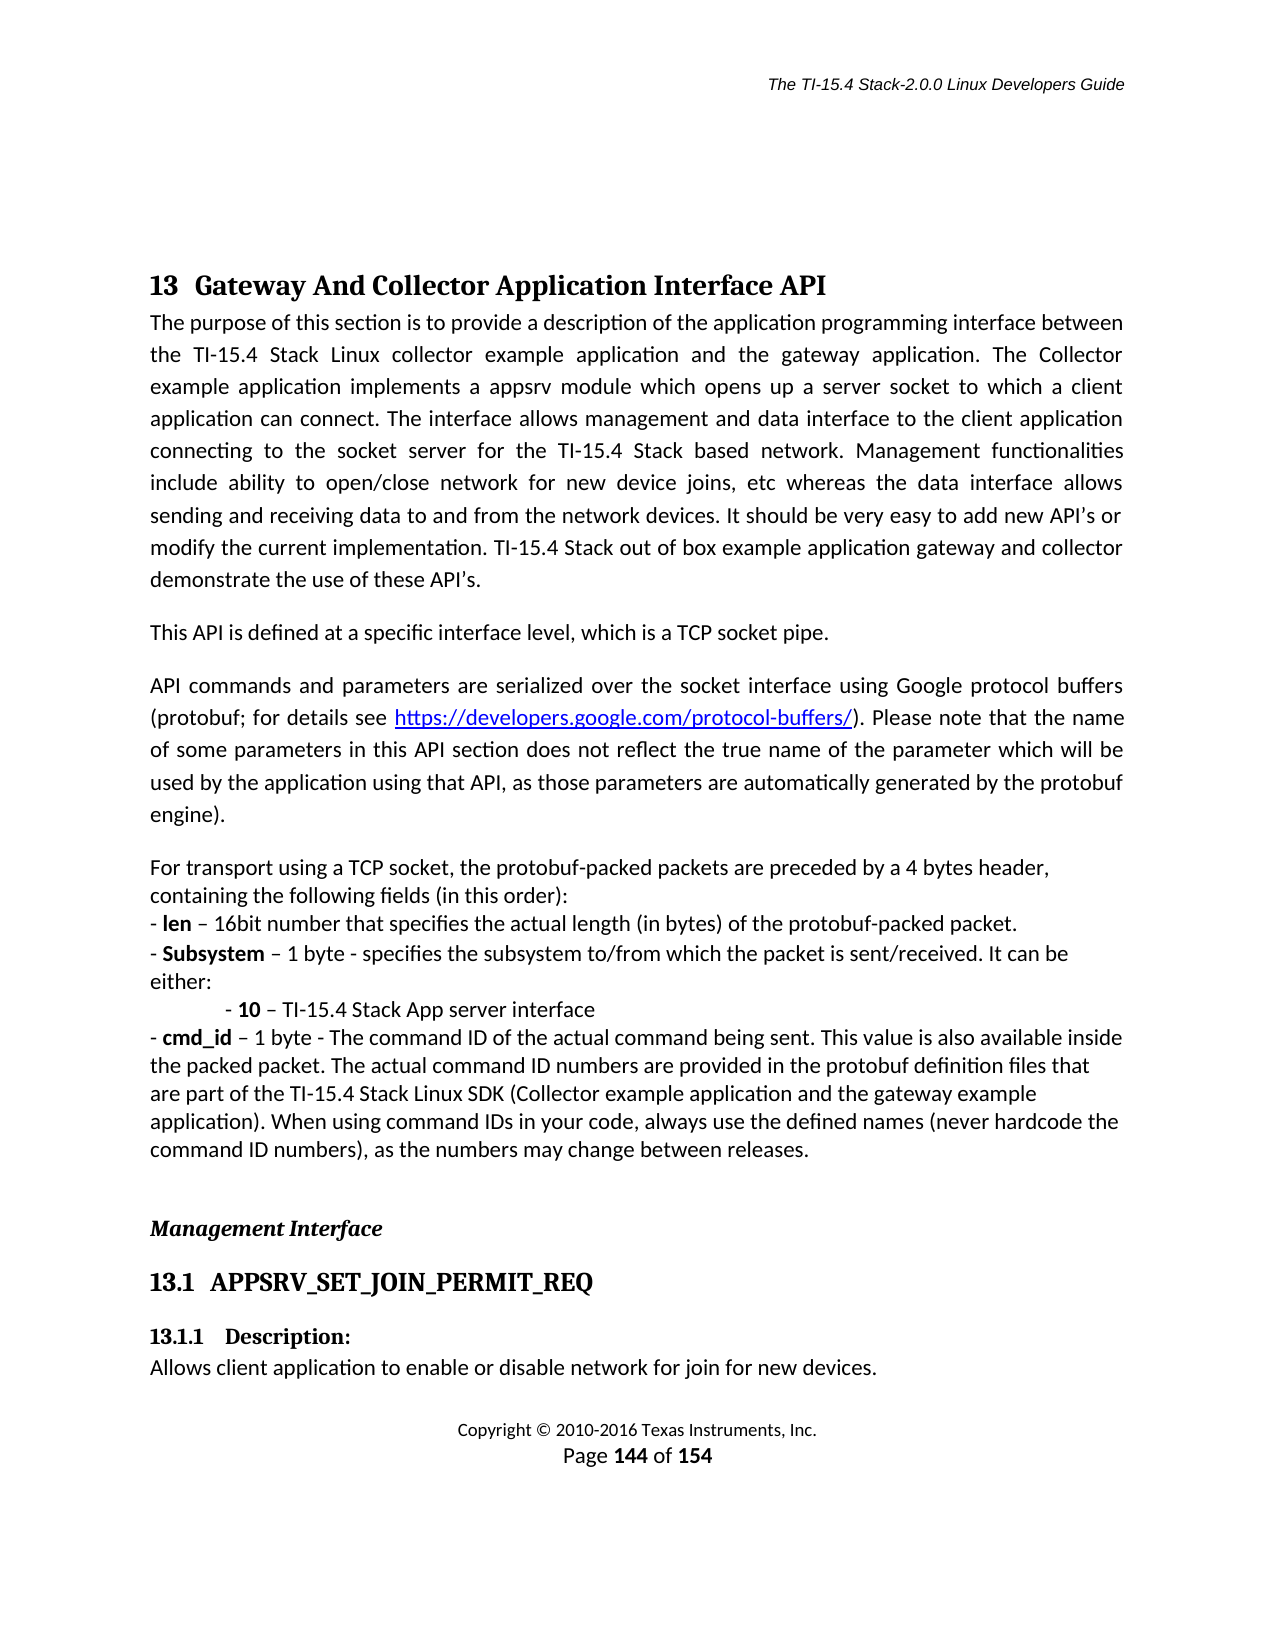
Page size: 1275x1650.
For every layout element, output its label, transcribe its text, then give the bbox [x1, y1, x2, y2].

subtitle APPSRV_SET_JOIN_PERMIT_REQ [150, 1267, 1125, 1298]
text API commands and parameters are serialized over the socket interface using Google protocol buffers (protobuf; for details see https://developers.google.com/protocol-buffers/). Please note that the name of some parameters in this API section does not reflect the true name of the parameter which will be used by the application using that API, as those parameters are automatically generated by the protobuf engine). [150, 671, 1125, 828]
text - 10 – TI-15.4 Stack App server interface [225, 995, 1125, 1023]
subtitle Description: [150, 1324, 1125, 1350]
text - cmd_id – 1 byte - The command ID of the actual command being sent. This value is also available inside the packed packet. The actual command ID numbers are provided in the protobuf definition files that are part of the TI-15.4 Stack Linux SDK (Collector example application and the gateway example application). When using command IDs in your code, always use the defined names (never hardcode the command ID numbers), as the numbers may change between releases. [150, 1023, 1125, 1163]
text - len – 16bit number that specifies the actual length (in bytes) of the protobuf-packed packet. [150, 909, 1125, 937]
text For transport using a TCP socket, the protobuf-packed packets are preceded by a 4 bytes header, containing the following fields (in this order): [150, 853, 1125, 909]
subtitle Gateway And Collector Application Interface API [150, 269, 1125, 303]
text The purpose of this section is to provide a description of the application programming interface between the TI-15.4 Stack Linux collector example application and the gateway application. The Collector example application implements a appsrv module which opens up a server socket to which a client application can connect. The interface allows management and data interface to the client application connecting to the socket server for the TI-15.4 Stack based network. Management functionalities include ability to open/close network for new device joins, etc whereas the data interface allows sending and receiving data to and from the network devices. It should be very easy to add new API’s or modify the current implementation. TI-15.4 Stack out of box example application gateway and collector demonstrate the use of these API’s. [150, 308, 1125, 593]
text This API is defined at a specific interface level, which is a TCP socket pipe. [150, 618, 1125, 646]
subtitle Management Interface [150, 1216, 1125, 1242]
text Allows client application to enable or disable network for join for new devices. [150, 1353, 1125, 1381]
text - Subsystem – 1 byte - specifies the subsystem to/from which the packet is sent/received. It can be either: [150, 939, 1125, 995]
